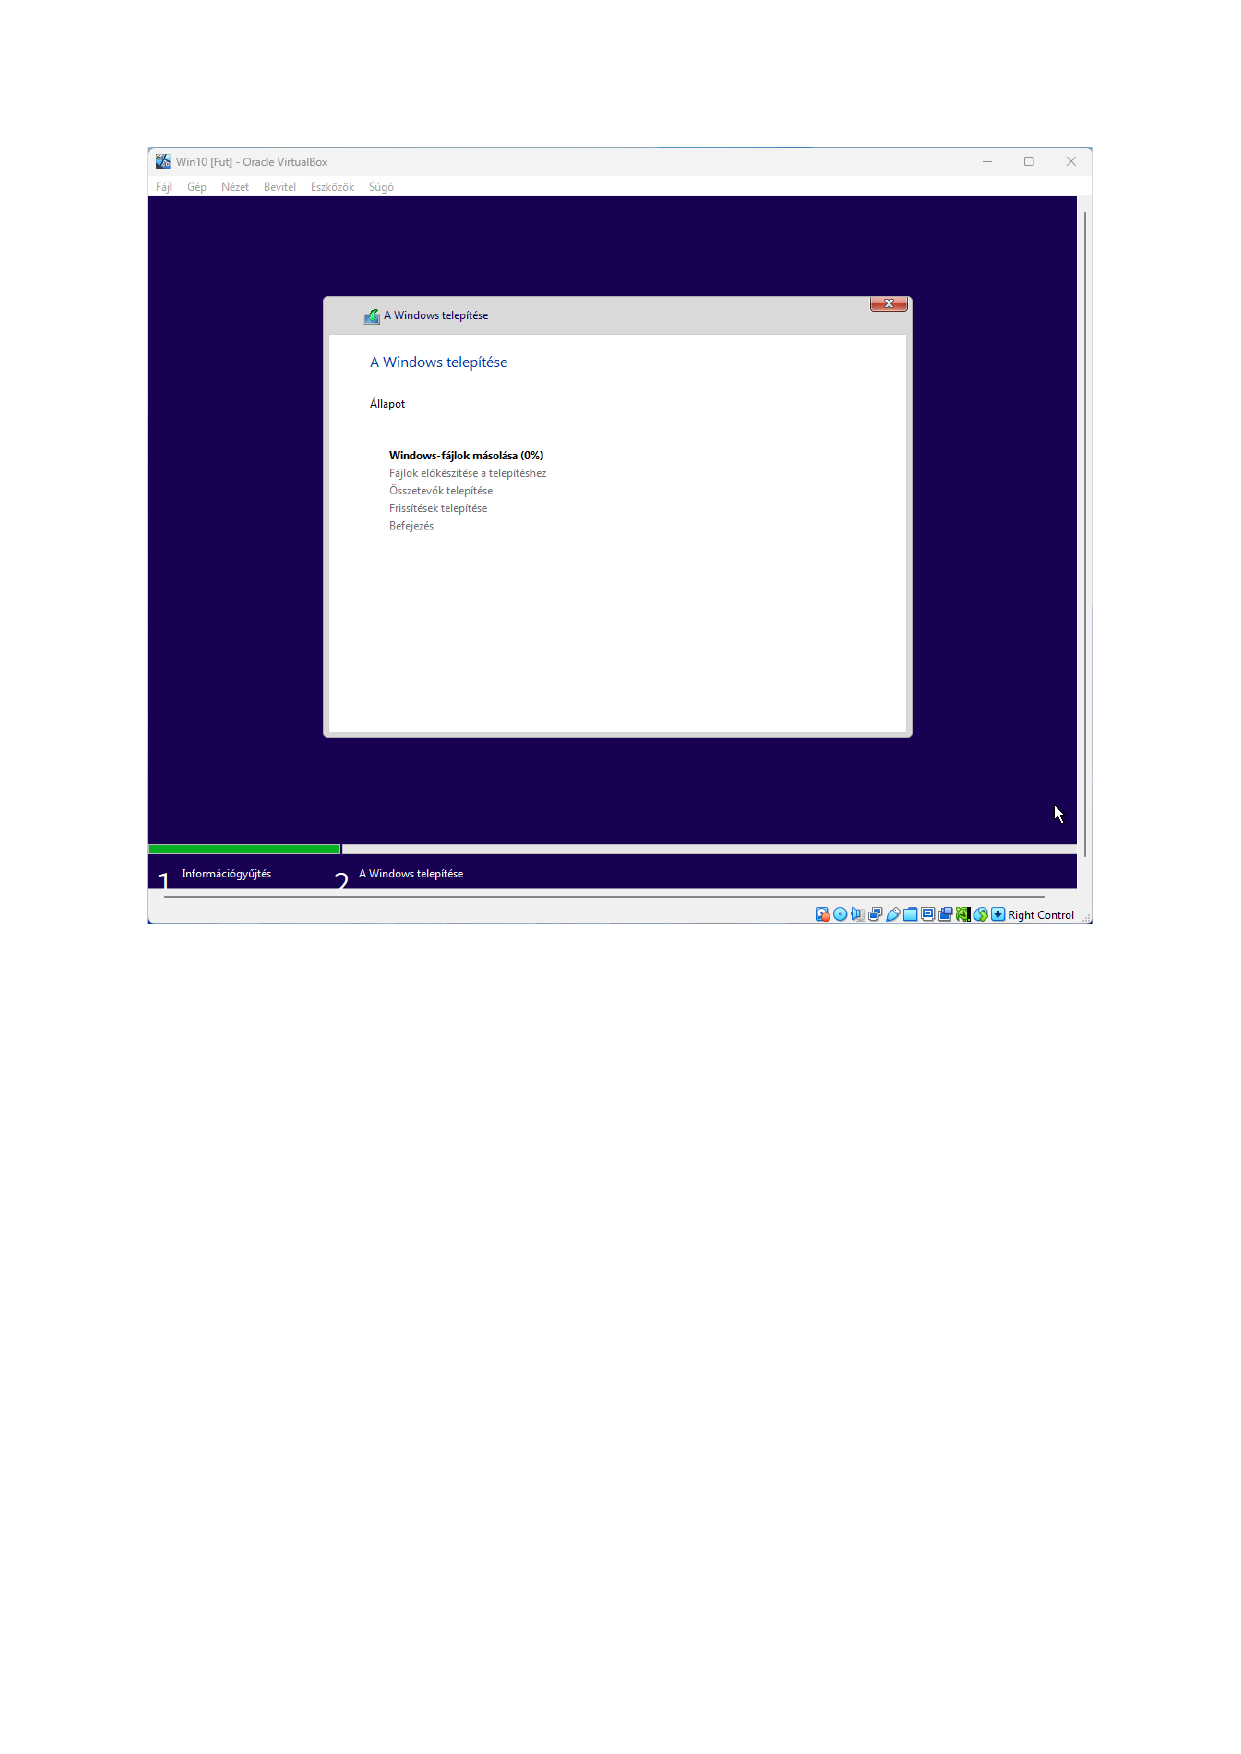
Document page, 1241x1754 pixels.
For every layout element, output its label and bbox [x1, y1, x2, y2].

picture [147, 147, 1093, 924]
